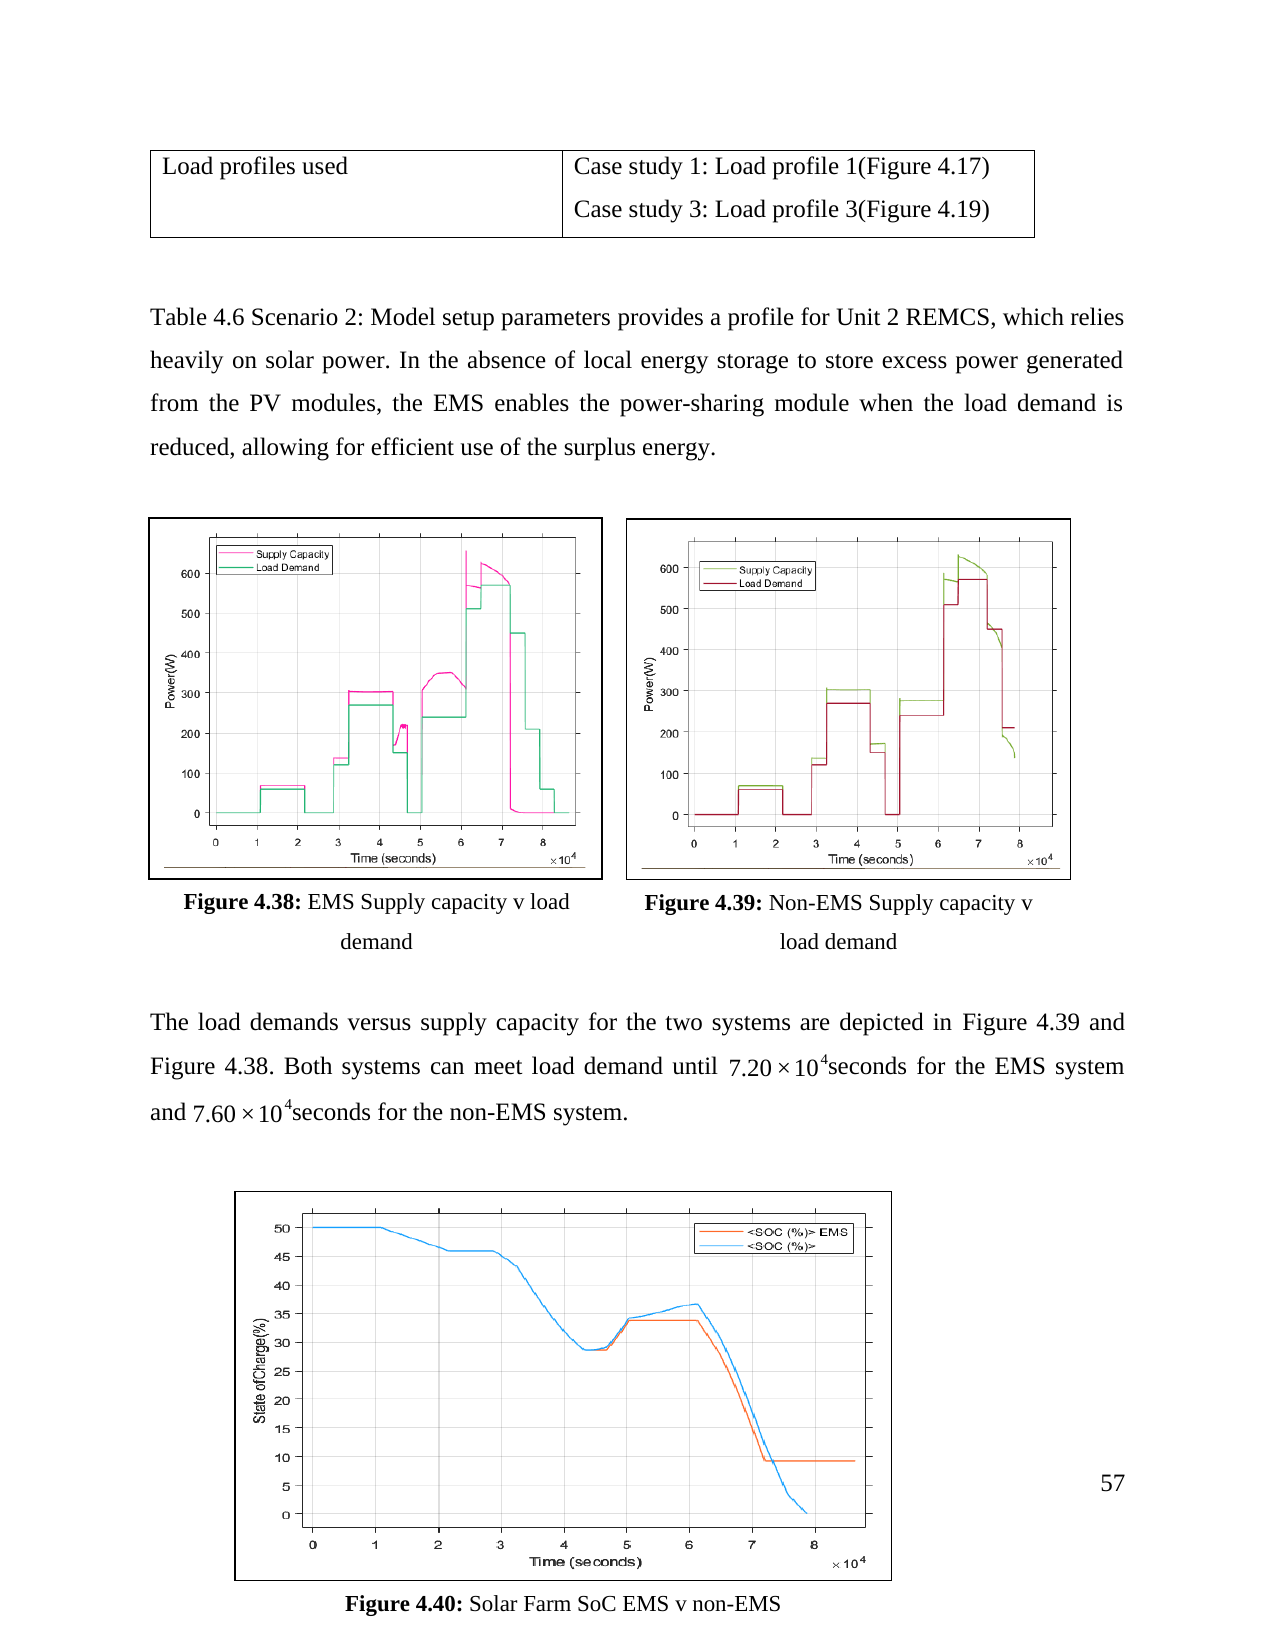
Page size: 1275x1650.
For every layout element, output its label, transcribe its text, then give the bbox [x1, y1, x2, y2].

table_cell Load profiles used [151, 151, 562, 237]
table_cell Case study 1: Load profile 1(Figure 4.4) Case study 3: Load profile 3(Figure 4.7) [563, 151, 1034, 237]
